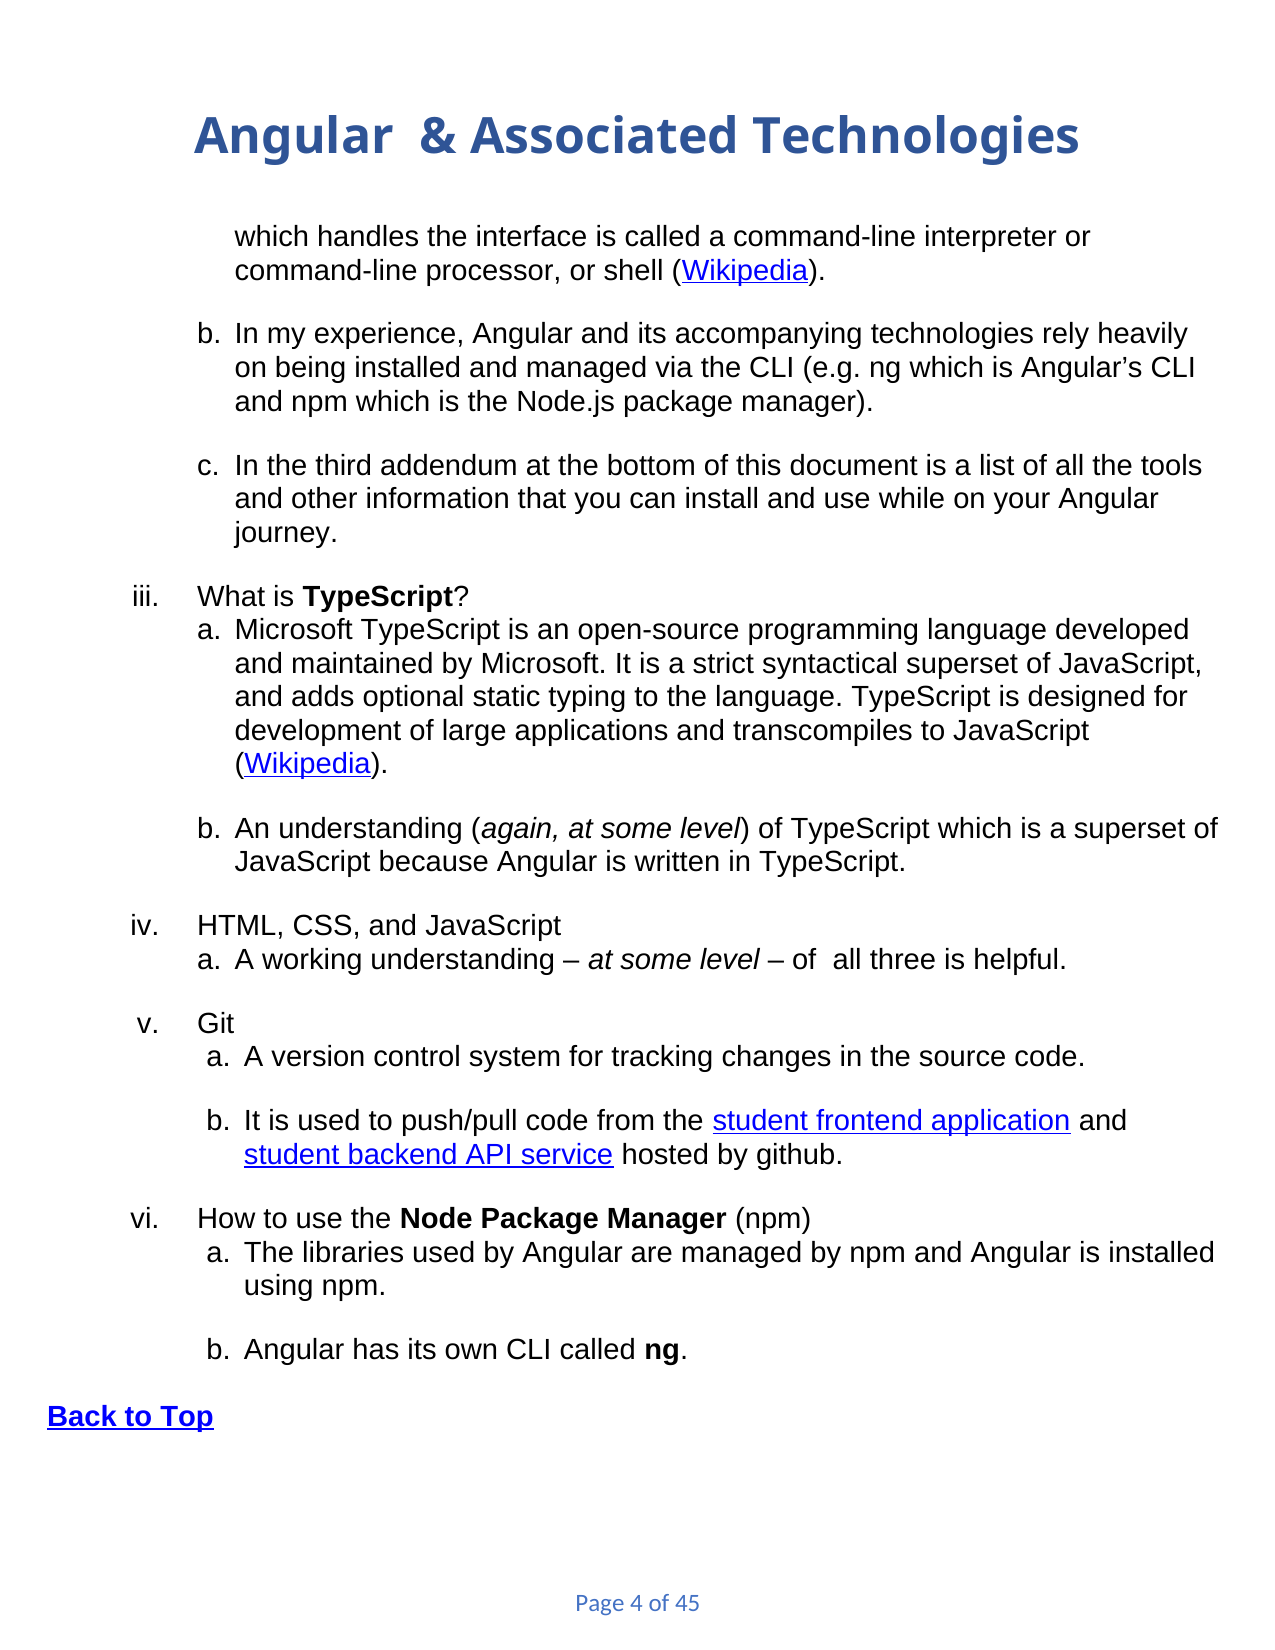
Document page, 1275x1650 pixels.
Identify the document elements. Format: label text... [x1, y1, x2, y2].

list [197, 219, 1228, 317]
list It is used to push/pull code from the student frontend application and student backend API service hosted by github. [206, 1103, 1228, 1201]
list In my experience, Angular and its accompanying technologies rely heavily on being installed and managed via the CLI (e.g. ng which is Angular’s CLI and npm which is the Node.js package manager). [197, 317, 1228, 448]
text Back to Top [47, 1399, 1228, 1433]
list A working understanding – at some level – of all three is helpful. [197, 942, 1228, 1006]
list HTML, CSS, and JavaScript [159, 908, 1228, 942]
list What is TypeScript? [159, 579, 1228, 612]
list Microsoft TypeScript is an open-source programming language developed and maintained by Microsoft. It is a strict syntactical superset of JavaScript, and adds optional static typing to the language. TypeScript is designed for development of large applications and transcompiles to JavaScript (Wikipedia). [197, 612, 1228, 811]
list An understanding (again, at some level) of TypeScript which is a superset of JavaScript because Angular is written in TypeScript. [197, 811, 1228, 908]
list The libraries used by Angular are managed by npm and Angular is installed using npm. [206, 1234, 1228, 1332]
list Angular has its own CLI called ng. [206, 1332, 1228, 1366]
list Git [159, 1006, 1228, 1039]
list In the third addendum at the bottom of this document is a list of all the tools and other information that you can install and use while on your Angular journey. [197, 448, 1228, 579]
list How to use the Node Package Manager (npm) [159, 1201, 1228, 1234]
list A version control system for tracking changes in the source code. [206, 1039, 1228, 1103]
